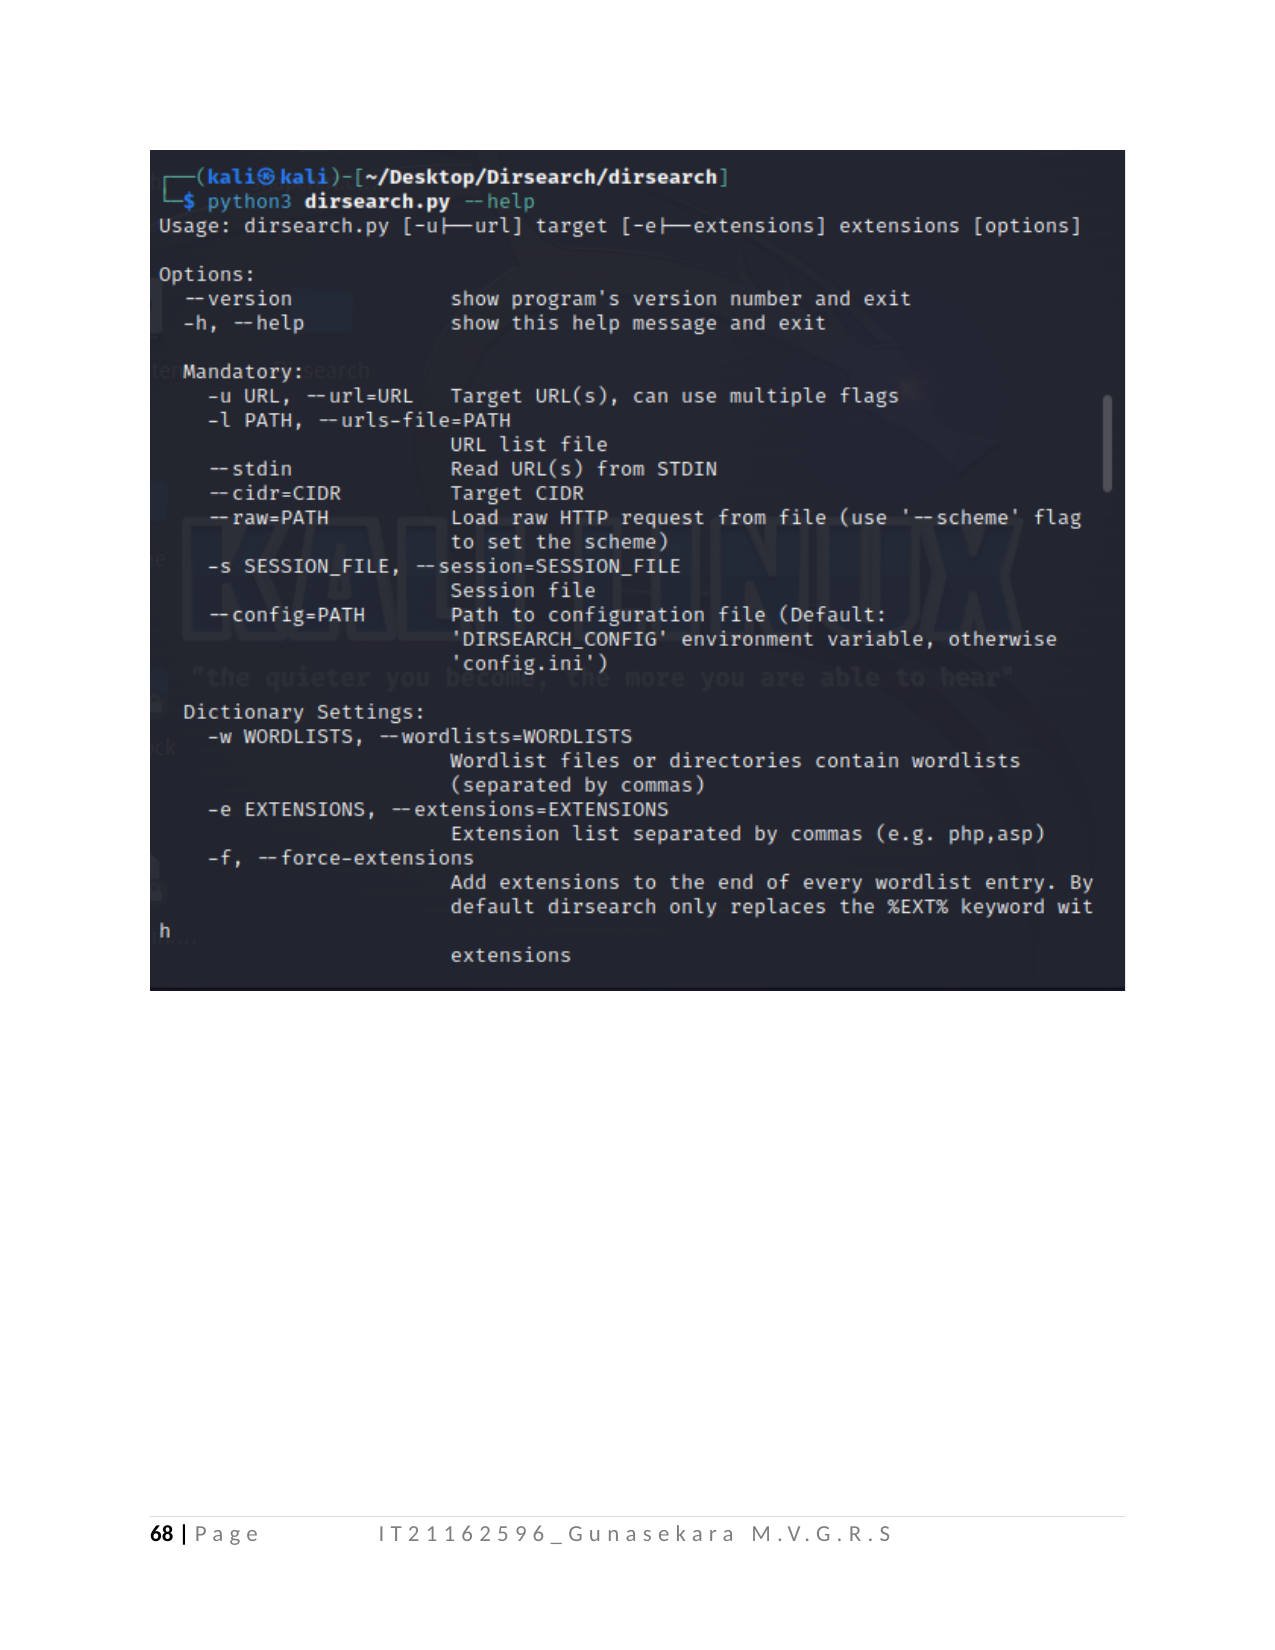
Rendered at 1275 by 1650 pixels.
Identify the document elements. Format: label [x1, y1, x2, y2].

picture [150, 150, 1125, 991]
